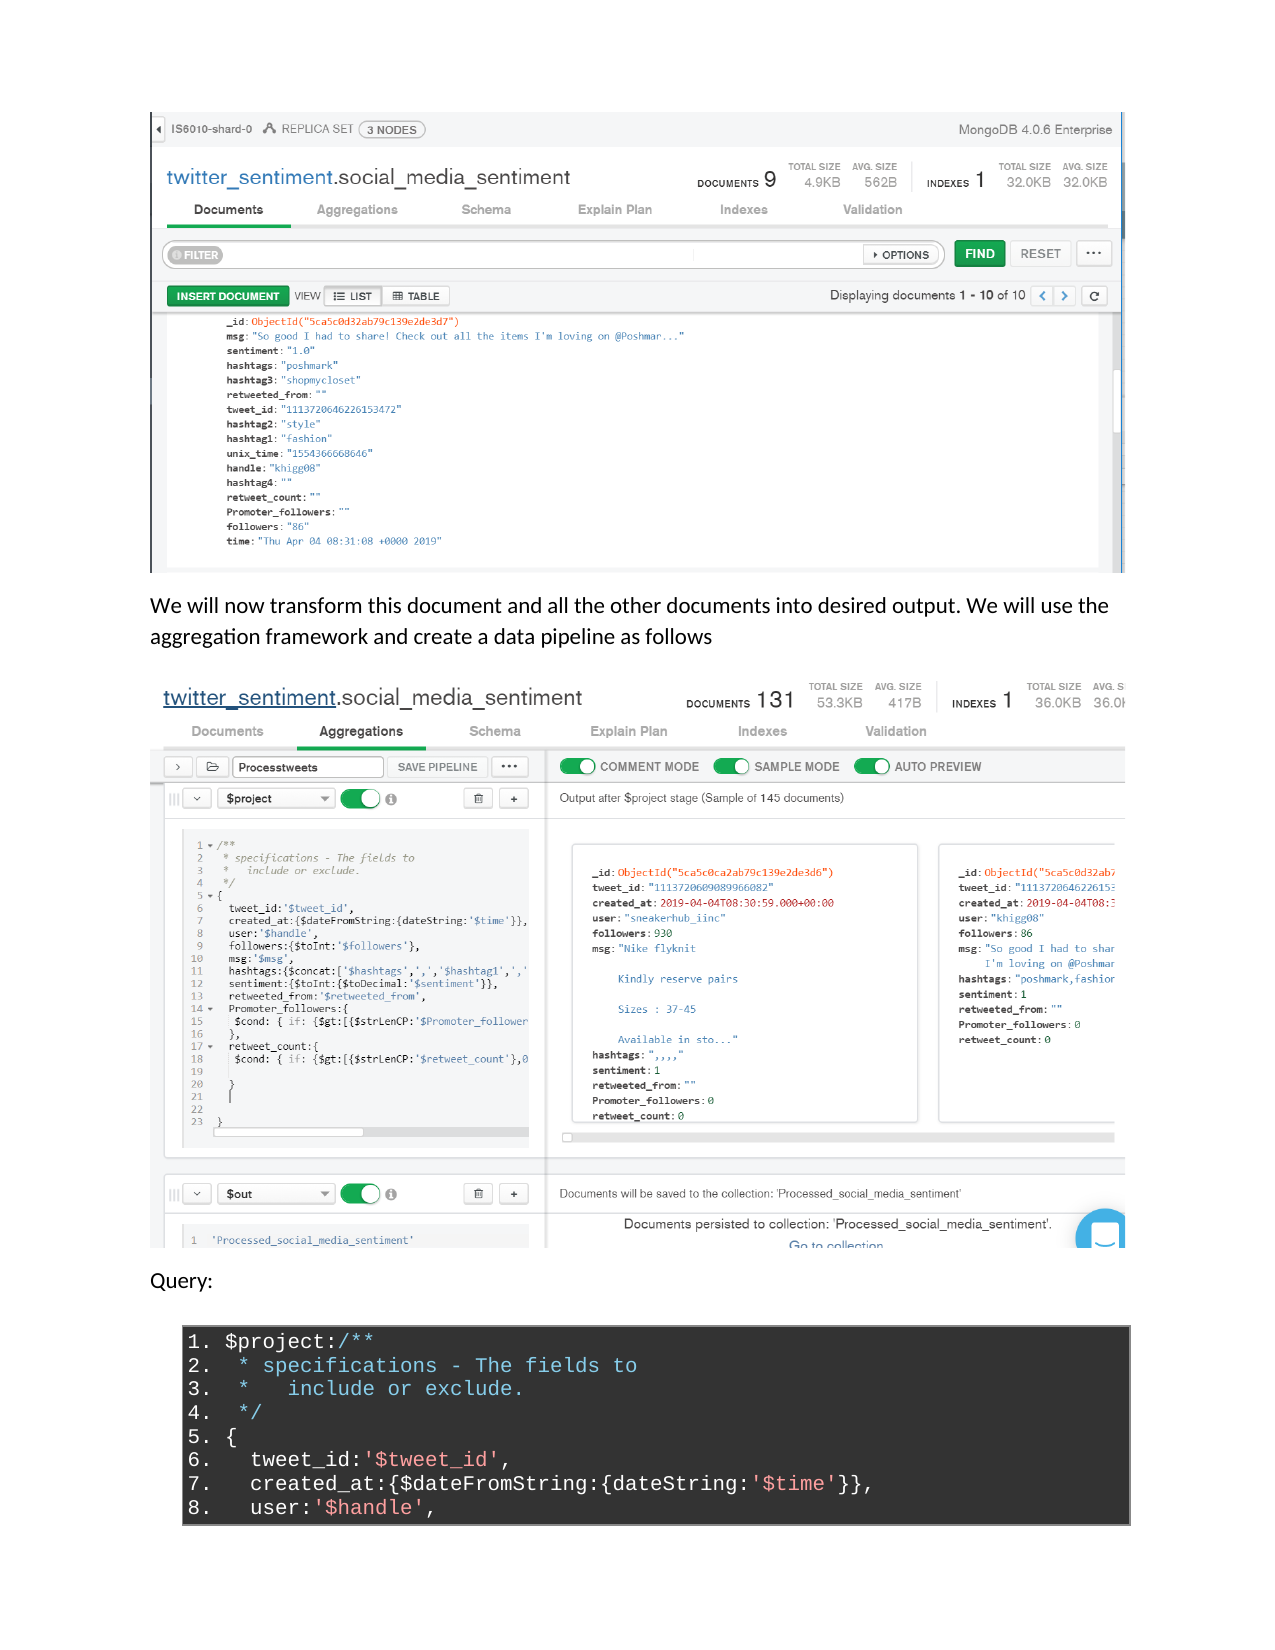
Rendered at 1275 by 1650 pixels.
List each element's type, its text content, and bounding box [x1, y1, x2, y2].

list * specifications - The fields to [183, 1349, 1129, 1373]
list */ [183, 1396, 1129, 1420]
list user:'$handle', [183, 1491, 1129, 1524]
list tweet_id:'$tweet_id', [183, 1444, 1129, 1467]
list $project:/** [183, 1327, 1129, 1349]
list { [183, 1420, 1129, 1444]
list created_at:{$dateFromString:{dateString:'$time'}}, [183, 1467, 1129, 1491]
list * include or exclude. [183, 1373, 1129, 1396]
text We will now transform this document and all the other documents into desired output. We will use the aggregation framework and create a data pipeline as follows [150, 592, 1125, 650]
picture [150, 112, 1125, 573]
text Query: [150, 1266, 1125, 1294]
picture [150, 668, 1125, 1248]
